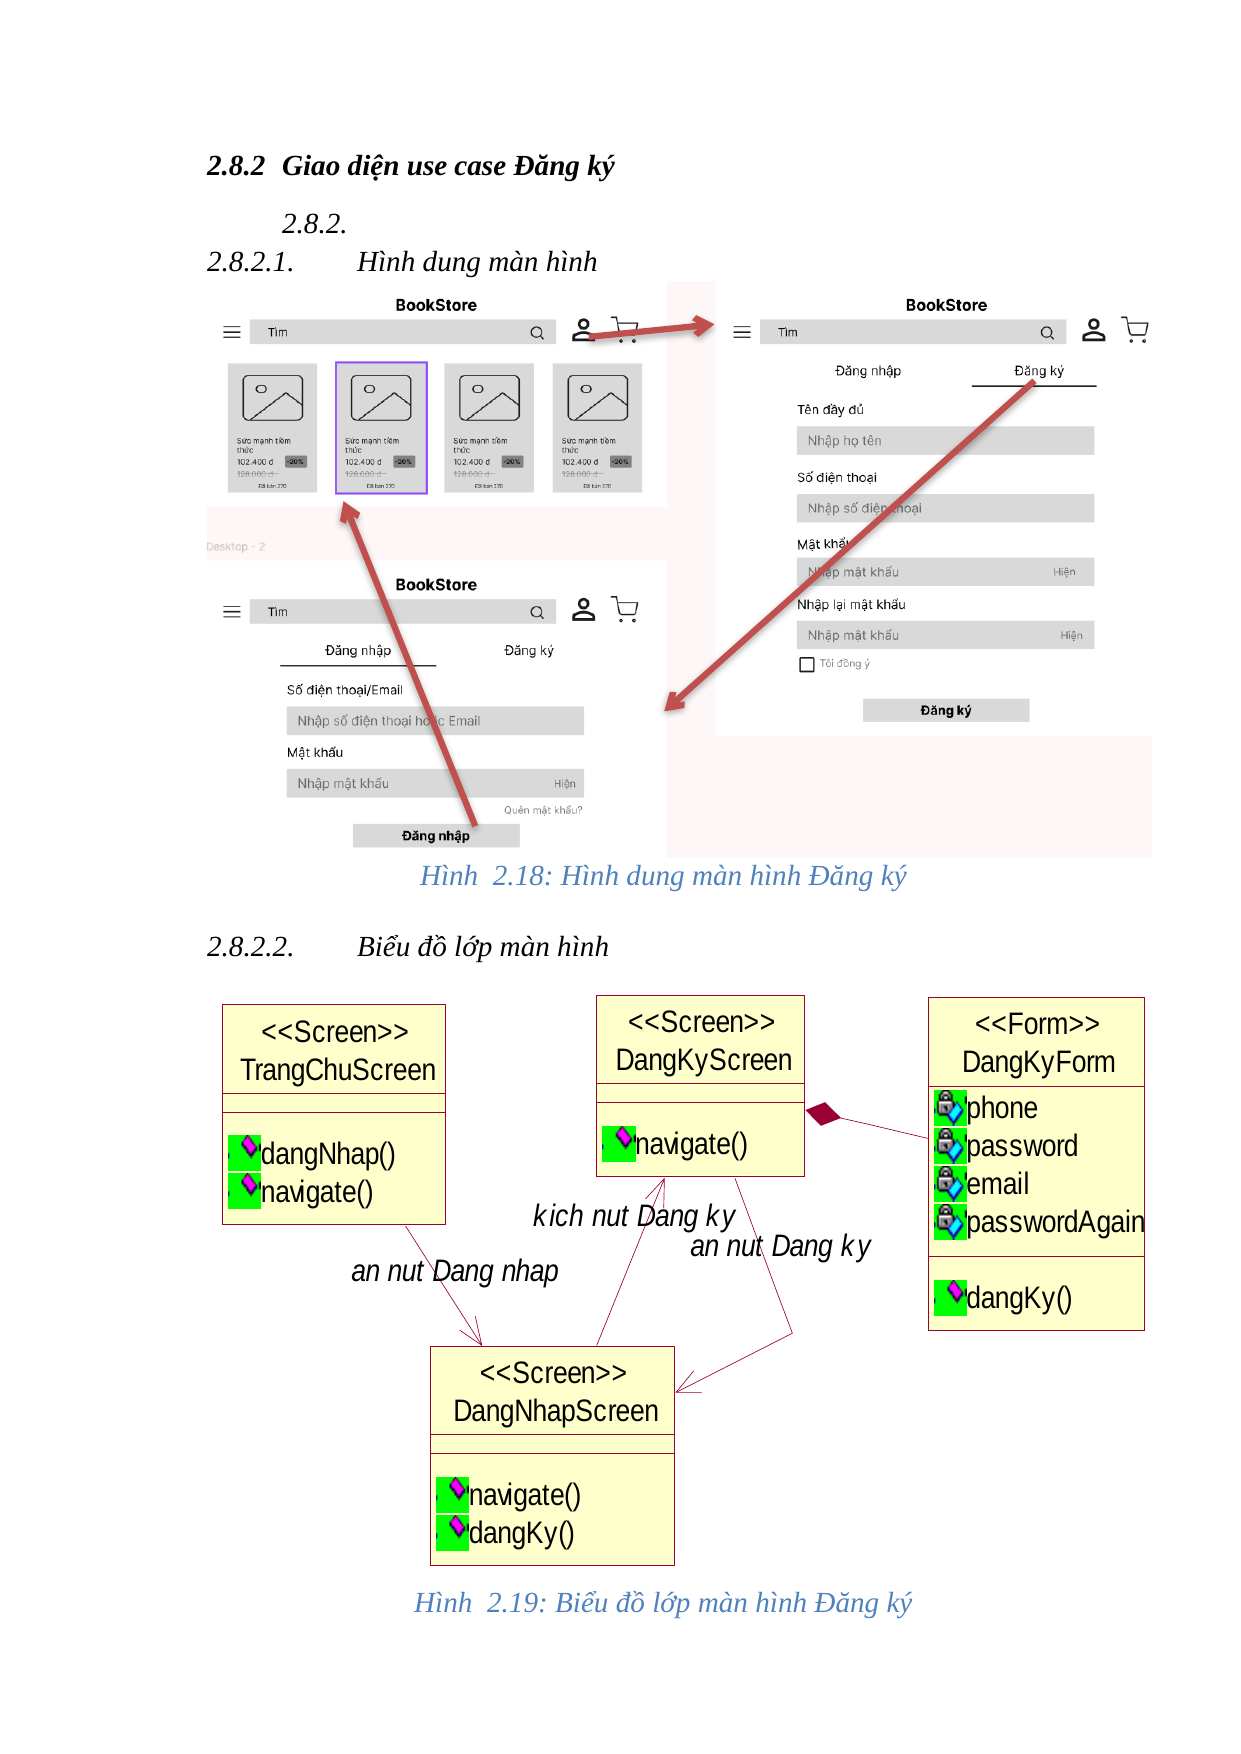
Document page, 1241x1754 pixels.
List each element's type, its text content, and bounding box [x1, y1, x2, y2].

text Hình 2.19: Biểu đồ lớp màn hình Đăng ký [207, 1585, 1122, 1619]
text Hình 2.18: Hình dung màn hình Đăng ký [207, 858, 1122, 892]
subtitle Hình dung màn hình [207, 244, 1122, 278]
subtitle Biểu đồ lớp màn hình [207, 929, 1122, 963]
subtitle Giao diện use case Đăng ký [207, 148, 1122, 181]
picture [206, 281, 1152, 858]
